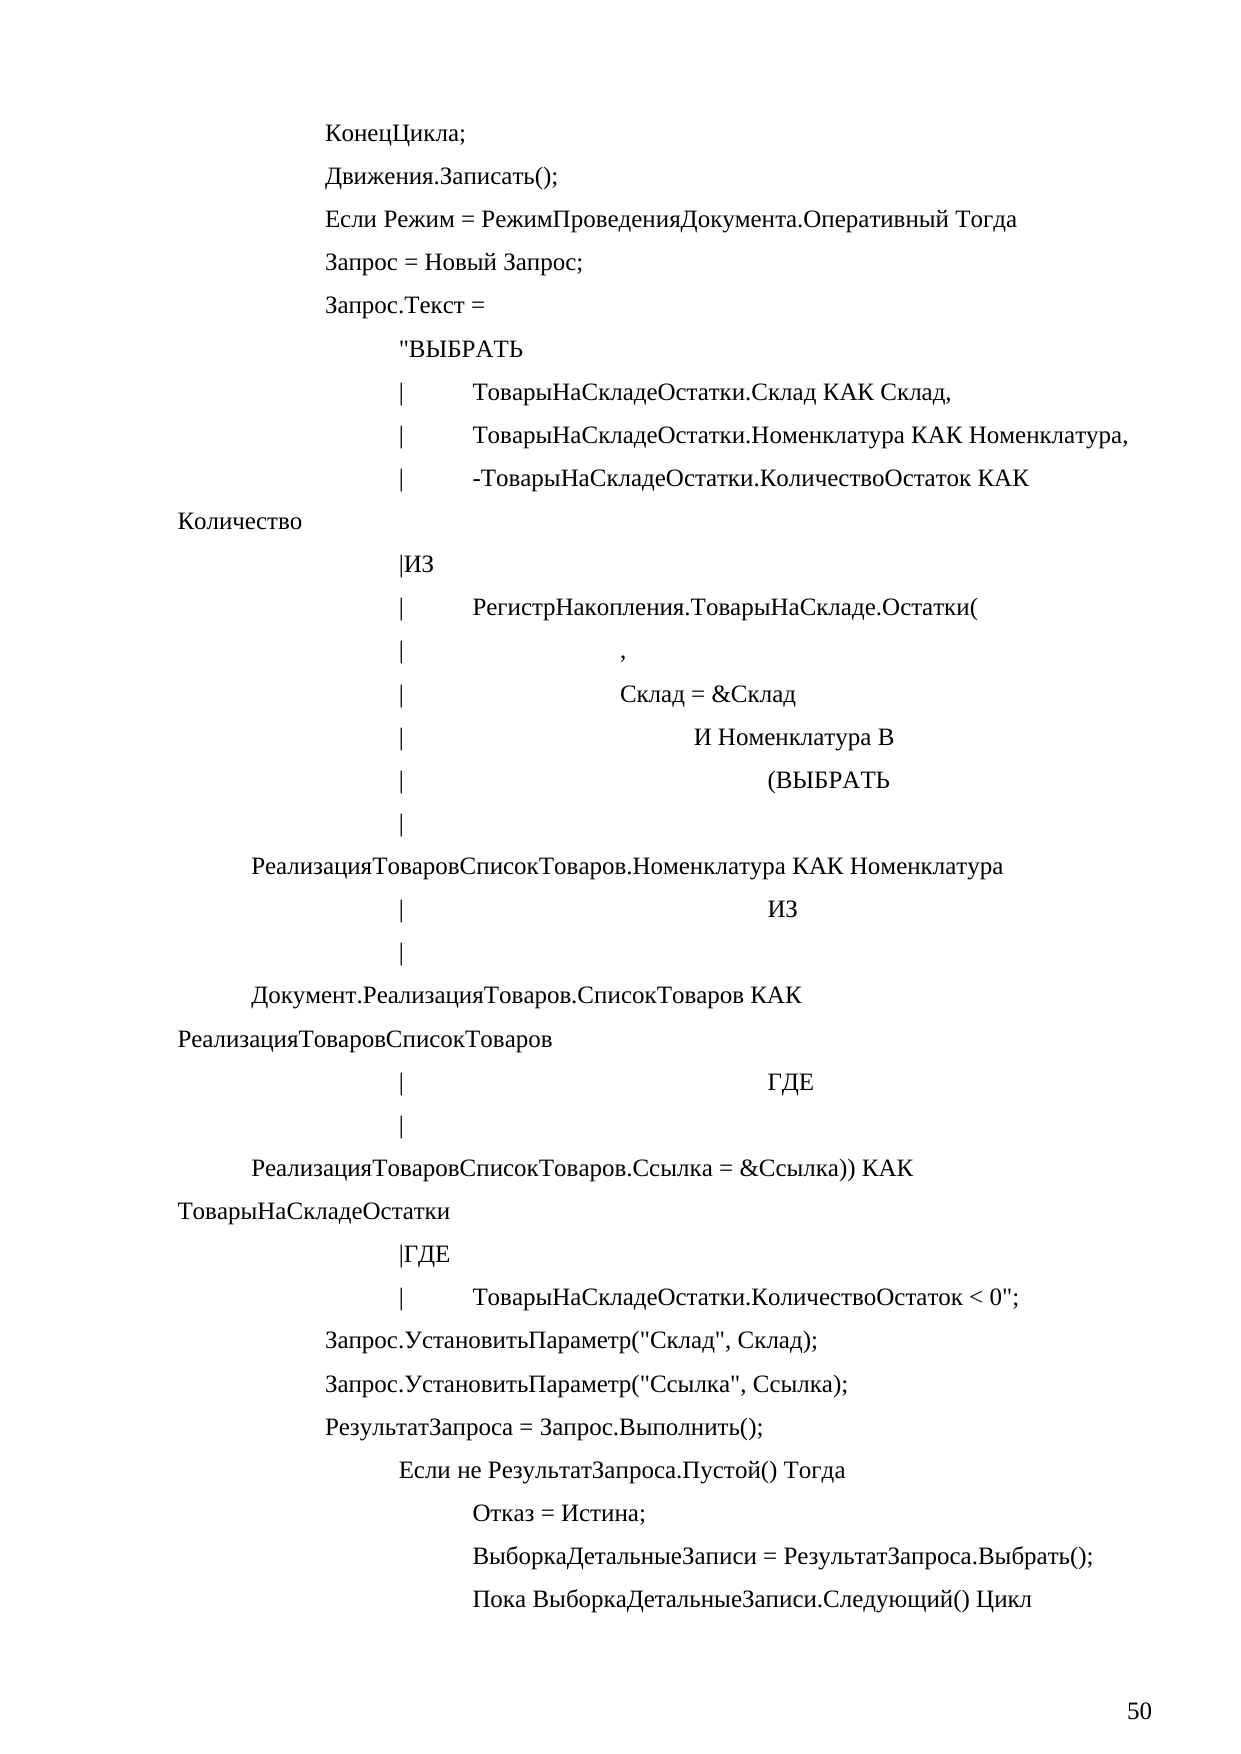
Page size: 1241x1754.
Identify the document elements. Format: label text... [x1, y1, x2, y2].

text Движения.Записать(); [177, 161, 1152, 190]
text | (ВЫБРАТЬ [177, 765, 1152, 794]
text | ТоварыНаСкладеОстатки.КоличествоОстаток < 0"; [177, 1282, 1152, 1311]
text "ВЫБРАТЬ [177, 334, 1152, 362]
text | РеализацияТоваровСписокТоваров.Номенклатура КАК Номенклатура [177, 808, 1152, 880]
text Запрос.УстановитьПараметр("Ссылка", Ссылка); [177, 1369, 1152, 1397]
text |ГДЕ [177, 1239, 1152, 1268]
text Отказ = Истина; [177, 1498, 1152, 1527]
text | И Номенклатура В [177, 722, 1152, 751]
text | , [177, 636, 1152, 664]
text | ИЗ [177, 894, 1152, 923]
text | ТоварыНаСкладеОстатки.Номенклатура КАК Номенклатура, [177, 420, 1152, 449]
text Если Режим = РежимПроведенияДокумента.Оперативный Тогда [177, 204, 1152, 233]
text | ТоварыНаСкладеОстатки.Склад КАК Склад, [177, 377, 1152, 406]
text | Документ.РеализацияТоваров.СписокТоваров КАК РеализацияТоваровСписокТоваров [177, 937, 1152, 1052]
text РезультатЗапроса = Запрос.Выполнить(); [177, 1412, 1152, 1441]
text | -ТоварыНаСкладеОстатки.КоличествоОстаток КАК Количество [177, 463, 1152, 535]
text Запрос.УстановитьПараметр("Склад", Склад); [177, 1326, 1152, 1354]
text Запрос.Текст = [177, 291, 1152, 319]
text | Склад = &Склад [177, 679, 1152, 707]
text Запрос = Новый Запрос; [177, 247, 1152, 276]
text |ИЗ [177, 549, 1152, 578]
text | РеализацияТоваровСписокТоваров.Ссылка = &Ссылка)) КАК ТоварыНаСкладеОстатки [177, 1110, 1152, 1225]
text | ГДЕ [177, 1067, 1152, 1096]
text Если не РезультатЗапроса.Пустой() Тогда [177, 1455, 1152, 1484]
text | РегистрНакопления.ТоварыНаСкладе.Остатки( [177, 592, 1152, 621]
text КонецЦикла; [177, 118, 1152, 147]
text Пока ВыборкаДетальныеЗаписи.Следующий() Цикл [177, 1584, 1152, 1613]
text ВыборкаДетальныеЗаписи = РезультатЗапроса.Выбрать(); [177, 1541, 1152, 1570]
